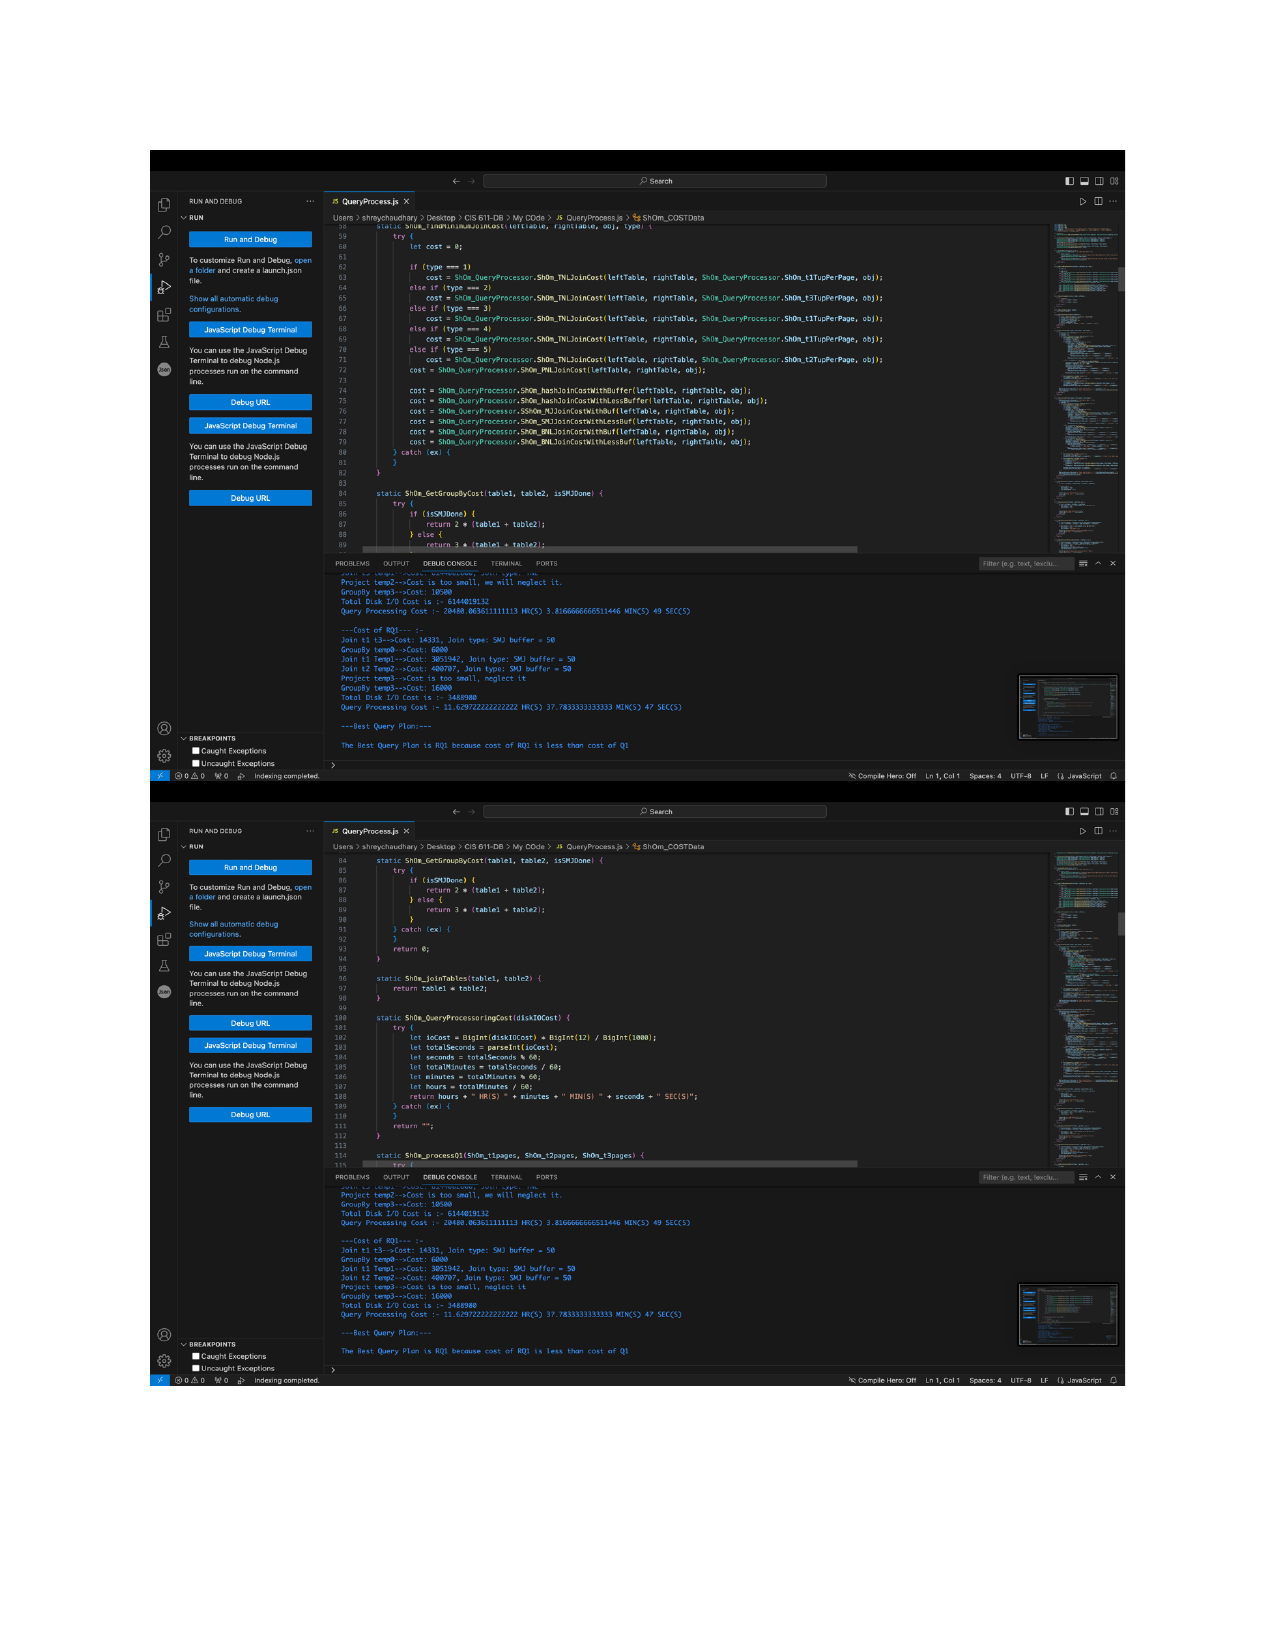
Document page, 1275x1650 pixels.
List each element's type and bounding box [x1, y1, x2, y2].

picture [150, 150, 1125, 1386]
